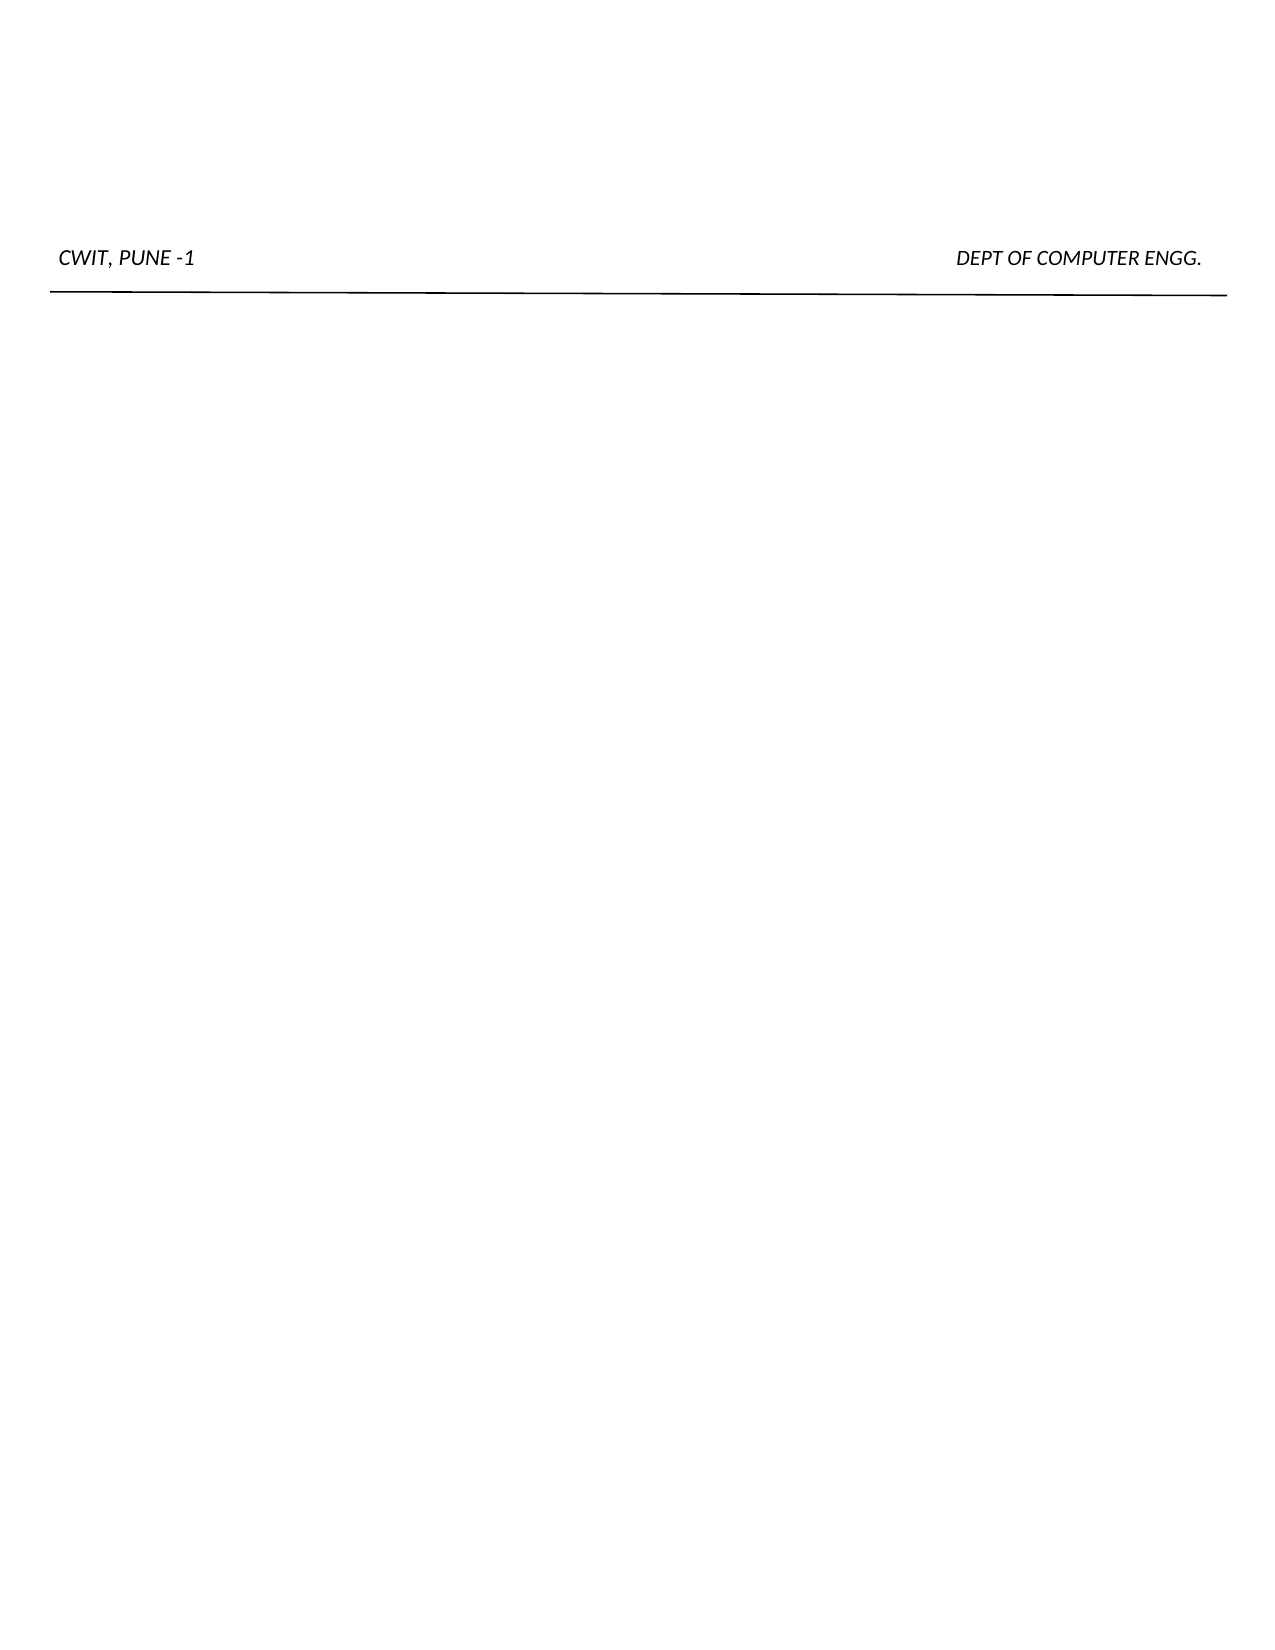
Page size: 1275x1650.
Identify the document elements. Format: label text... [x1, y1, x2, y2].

text CWIT, PUNE -1 DEPT OF COMPUTER ENGG. [58, 243, 1217, 271]
